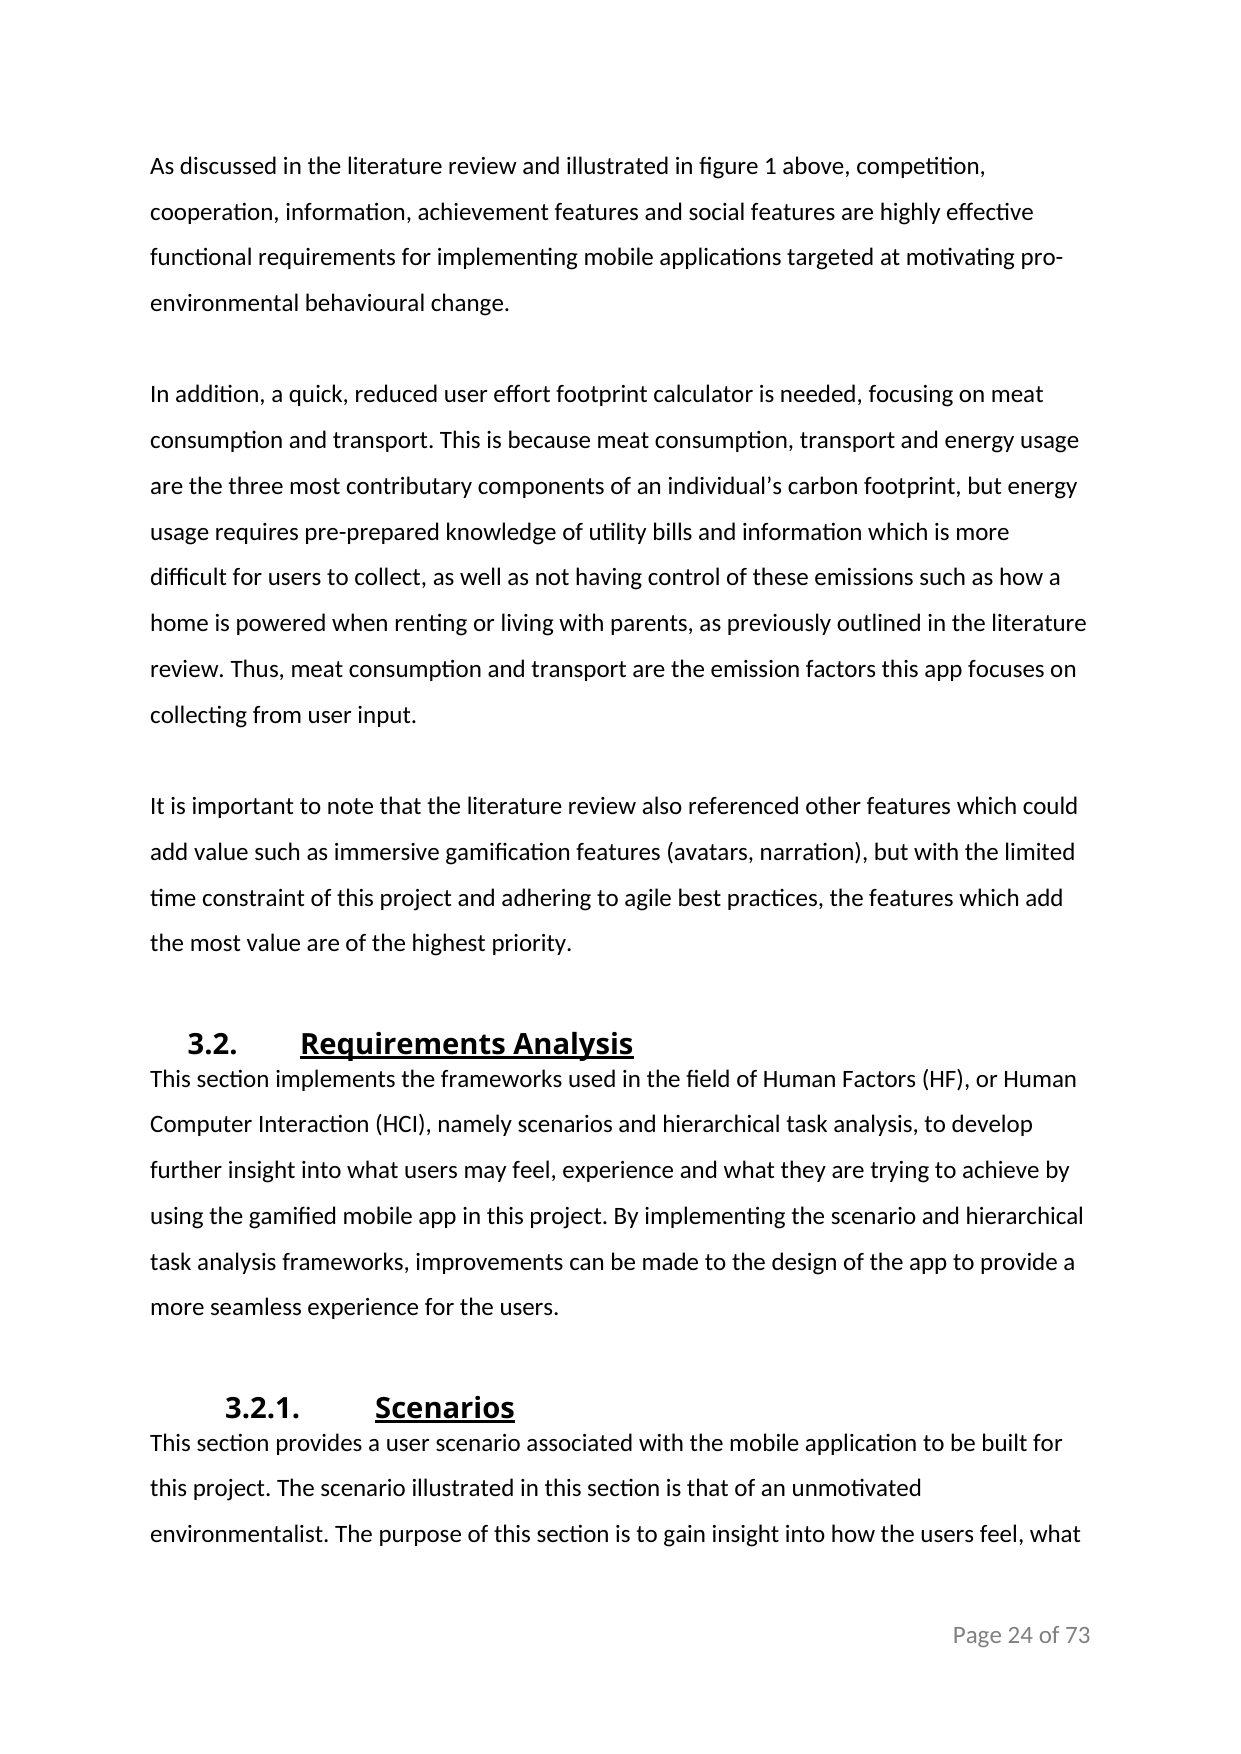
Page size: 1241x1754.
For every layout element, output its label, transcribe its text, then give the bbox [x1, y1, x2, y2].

subtitle Scenarios [209, 1387, 1090, 1427]
text As discussed in the literature review and illustrated in figure 1 above, competition, cooperation, information, achievement features and social features are highly effective functional requirements for implementing mobile applications targeted at motivating pro-environmental behavioural change. [150, 150, 1090, 318]
text It is important to note that the literature review also referenced other features which could add value such as immersive gamification features (avatars, narration), but with the limited time constraint of this project and adhering to agile best practices, the features which add the most value are of the highest priority. [150, 790, 1090, 958]
text This section implements the frameworks used in the field of Human Factors (HF), or Human Computer Interaction (HCI), namely scenarios and hierarchical task analysis, to develop further insight into what users may feel, experience and what they are trying to achieve by using the gamified mobile app in this project. By implementing the scenario and hierarchical task analysis frameworks, improvements can be made to the design of the app to provide a more seamless experience for the users. [150, 1063, 1090, 1322]
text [150, 1427, 1090, 1549]
subtitle Requirements Analysis [187, 1023, 1090, 1063]
text In addition, a quick, reduced user effort footprint calculator is needed, focusing on meat consumption and transport. This is because meat consumption, transport and energy usage are the three most contributary components of an individual’s carbon footprint, but energy usage requires pre-prepared knowledge of utility bills and information which is more difficult for users to collect, as well as not having control of these emissions such as how a home is powered when renting or living with parents, as previously outlined in the literature review. Thus, meat consumption and transport are the emission factors this app focuses on collecting from user input. [150, 379, 1090, 729]
